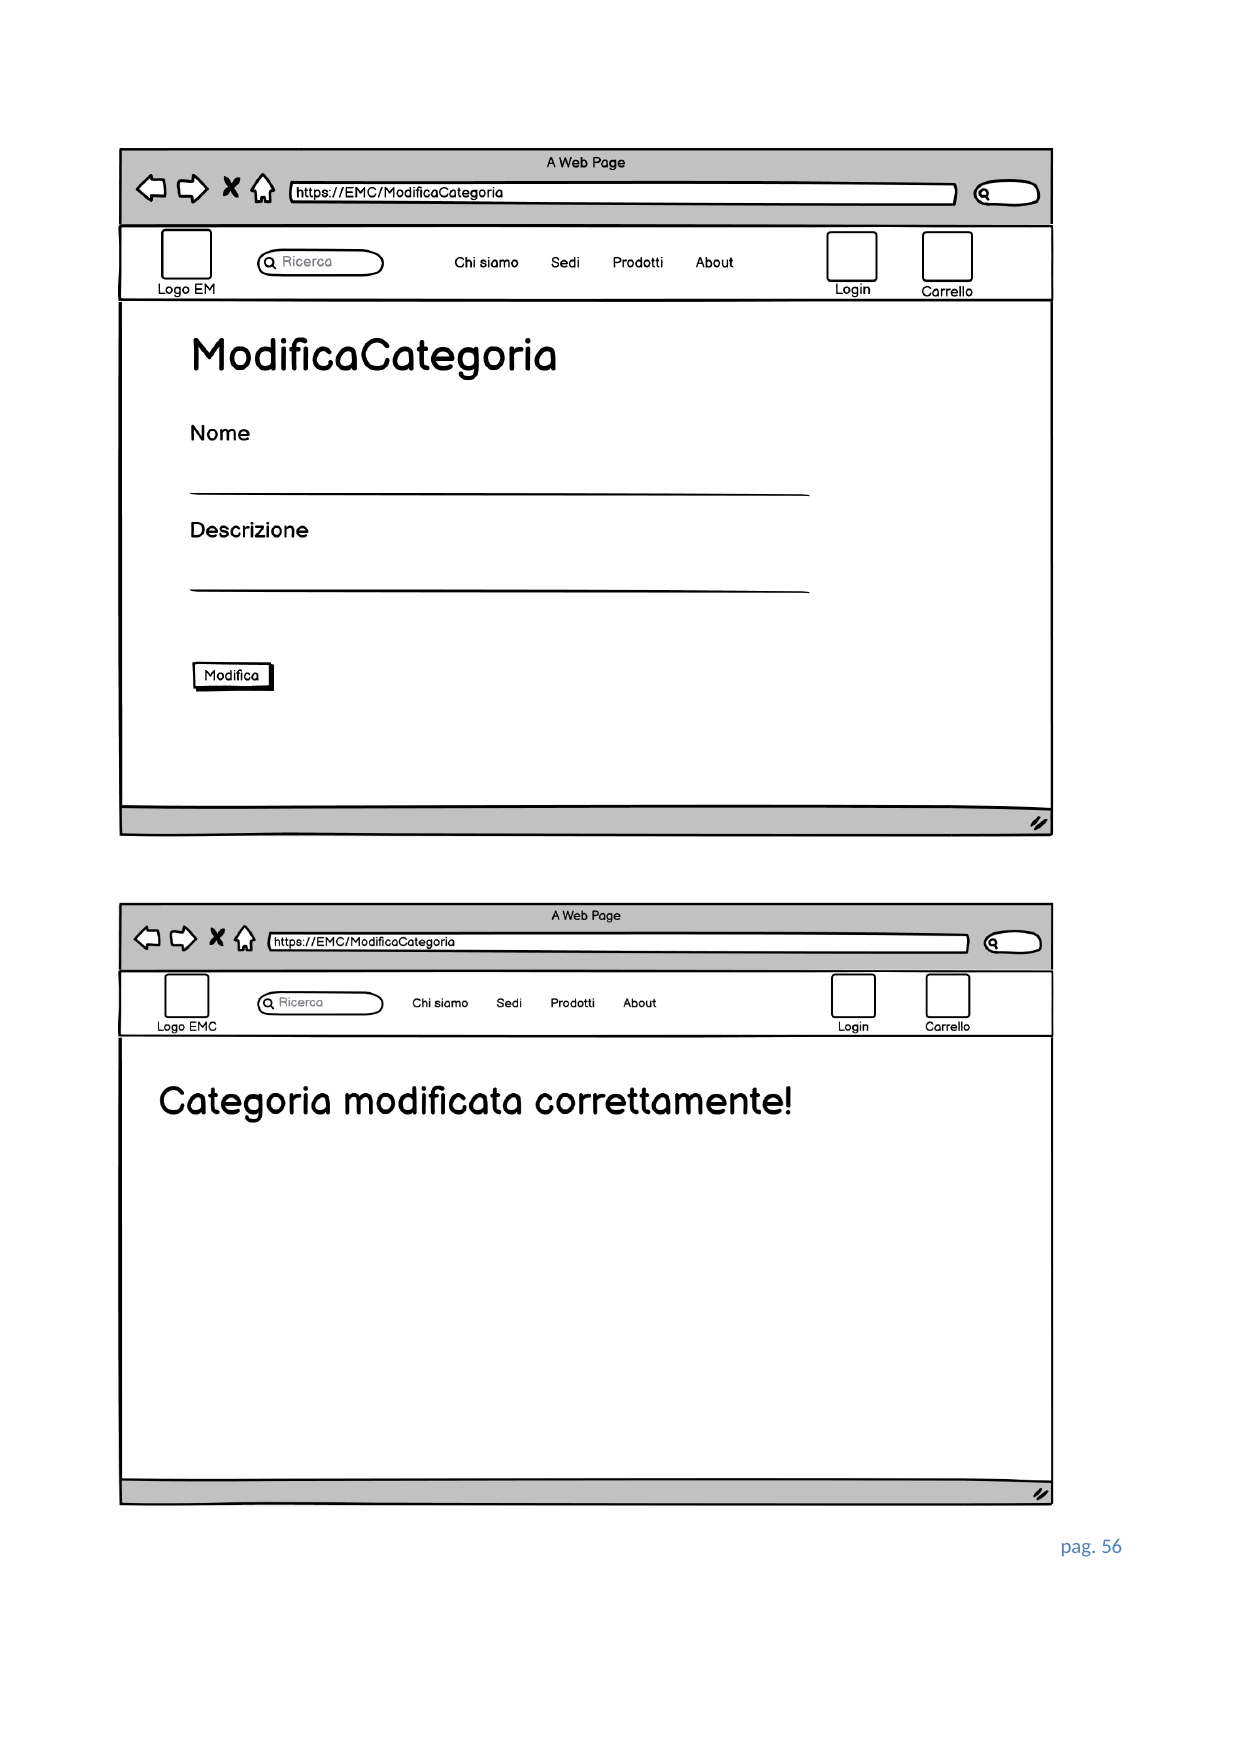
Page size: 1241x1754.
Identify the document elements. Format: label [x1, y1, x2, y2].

picture [118, 147, 1054, 837]
picture [118, 902, 1054, 1506]
